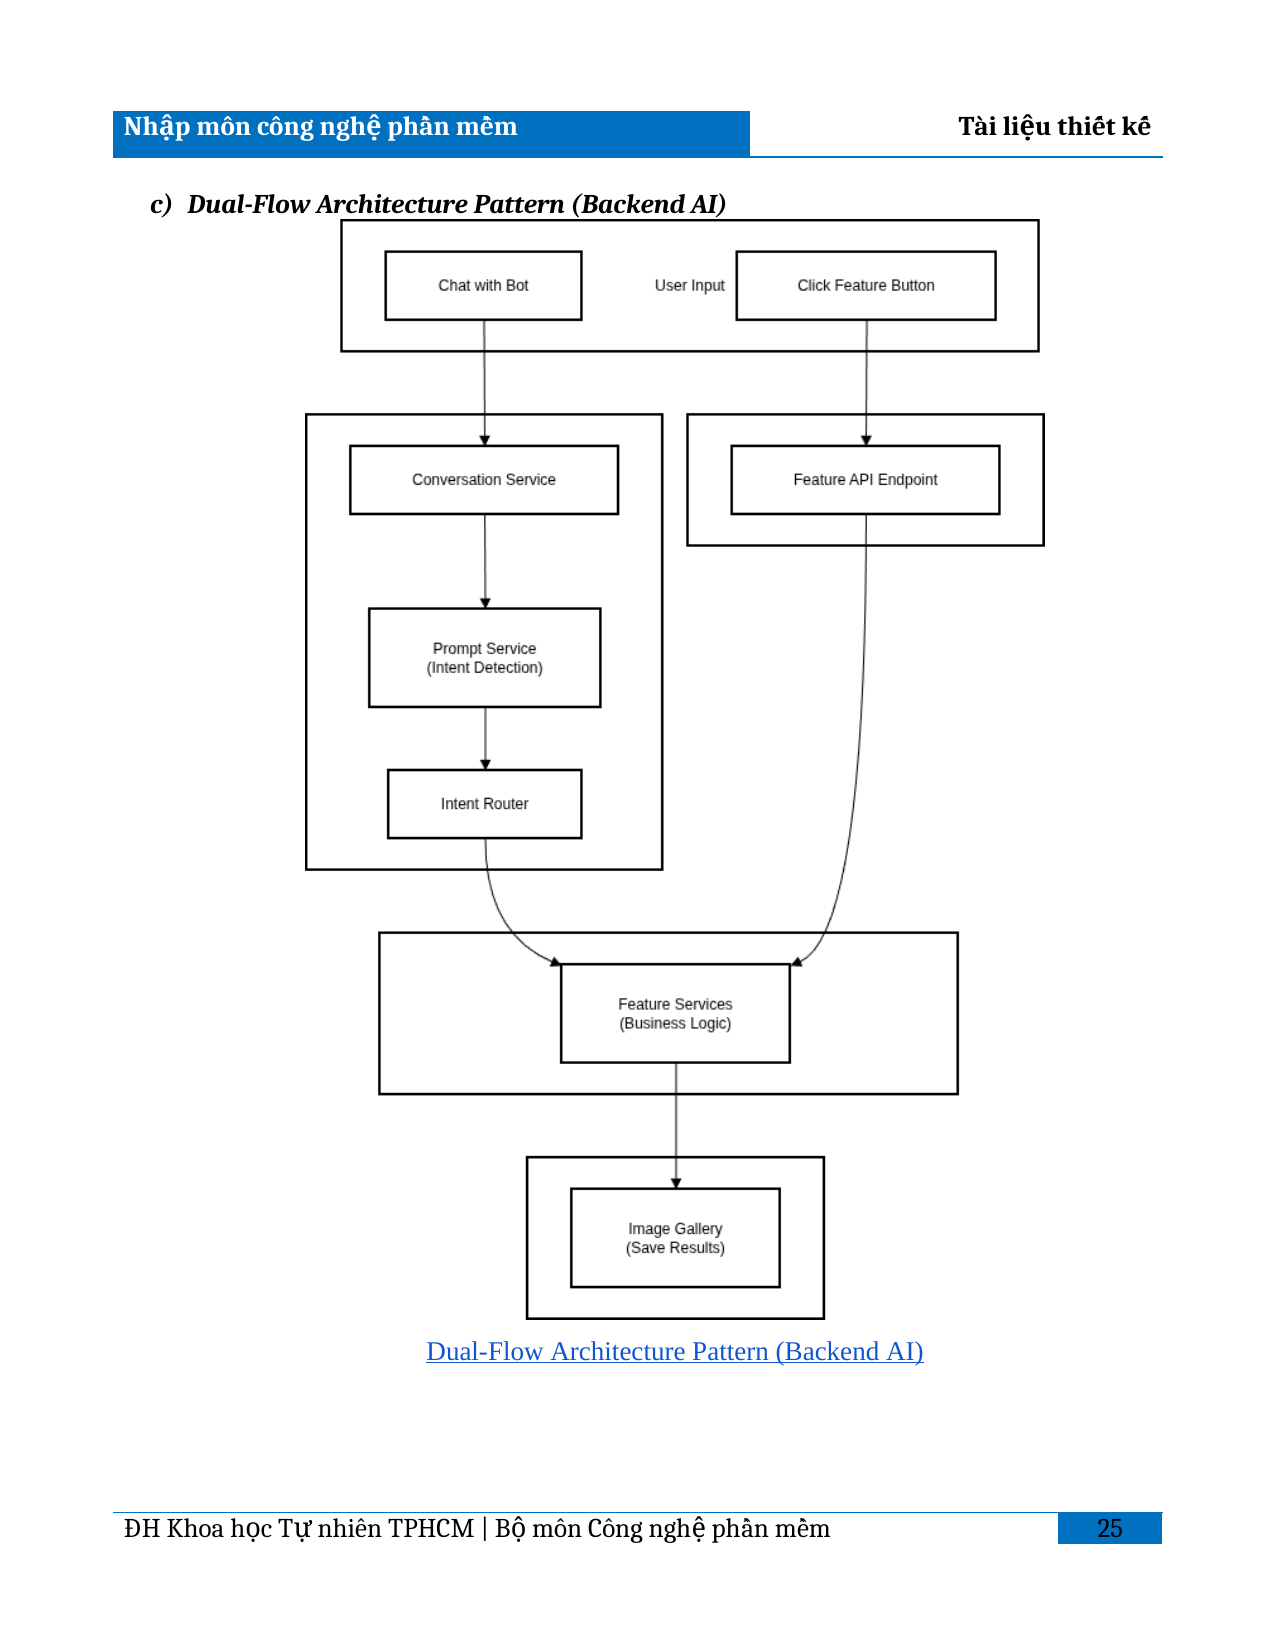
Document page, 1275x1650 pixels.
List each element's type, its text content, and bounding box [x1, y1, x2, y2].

picture [305, 219, 1045, 1320]
text Dual-Flow Architecture Pattern (Backend AI) [187, 1335, 1162, 1366]
subtitle Dual-Flow Architecture Pattern (Backend AI) [150, 189, 1162, 220]
